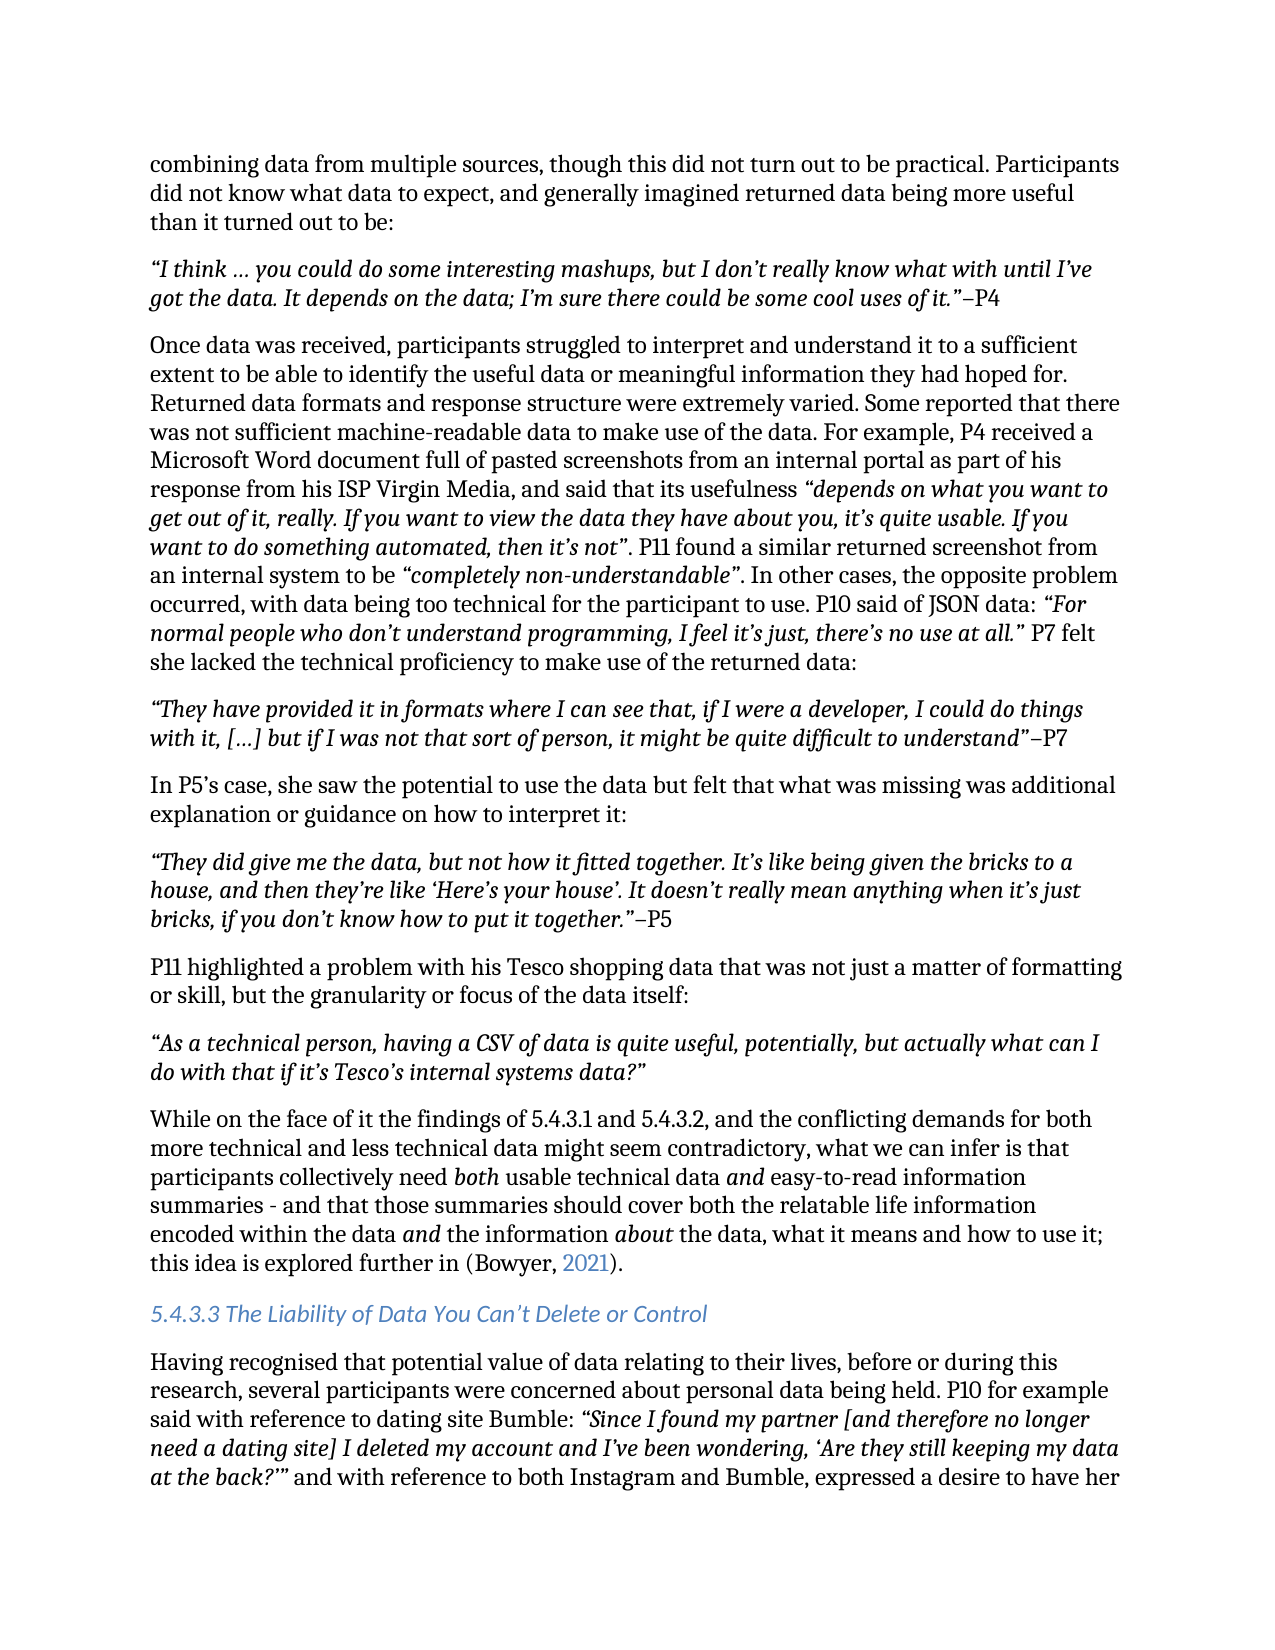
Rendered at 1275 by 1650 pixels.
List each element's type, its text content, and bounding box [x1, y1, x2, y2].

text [150, 150, 1125, 236]
text “As a technical person, having a CSV of data is quite useful, potentially, but actually what can I do with that if it’s Tesco’s internal systems data?” [150, 1029, 1125, 1086]
subtitle 5.4.3.3 The Liability of Data You Can’t Delete or Control [150, 1298, 1125, 1329]
text “They have provided it in formats where I can see that, if I were a developer, I could do things with it, […] but if I was not that sort of person, it might be quite difficult to understand”–P7 [150, 695, 1125, 752]
text Once data was received, participants struggled to interpret and understand it to a sufficient extent to be able to identify the useful data or meaningful information they had hoped for. Returned data formats and response structure were extremely varied. Some reported that there was not sufficient machine-readable data to make use of the data. For example, P4 received a Microsoft Word document full of pasted screenshots from an internal portal as part of his response from his ISP Virgin Media, and said that its usefulness “depends on what you want to get out of it, really. If you want to view the data they have about you, it’s quite usable. If you want to do something automated, then it’s not”. P11 found a similar returned screenshot from an internal system to be “completely non-understandable”. In other cases, the opposite problem occurred, with data being too technical for the participant to use. P10 said of JSON data: “For normal people who don’t understand programming, I feel it’s just, there’s no use at all.” P7 felt she lacked the technical proficiency to make use of the returned data: [150, 331, 1125, 676]
text “I think … you could do some interesting mashups, but I don’t really know what with until I’ve got the data. It depends on the data; I’m sure there could be some cool uses of it.”–P4 [150, 255, 1125, 312]
text While on the face of it the findings of 5.4.3.1 and 5.4.3.2, and the conflicting demands for both more technical and less technical data might seem contradictory, what we can infer is that participants collectively need both usable technical data and easy-to-read information summaries - and that those summaries should cover both the relatable life information encoded within the data and the information about the data, what it means and how to use it; this idea is explored further in (Bowyer, 2021). [150, 1105, 1125, 1277]
text In P5’s case, she saw the potential to use the data but felt that what was missing was additional explanation or guidance on how to interpret it: [150, 771, 1125, 829]
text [150, 1348, 1125, 1491]
text P11 highlighted a problem with his Tesco shopping data that was not just a matter of formatting or skill, but the granularity or focus of the data itself: [150, 952, 1125, 1010]
text “They did give me the data, but not how it fitted together. It’s like being given the bricks to a house, and then they’re like ‘Here’s your house’. It doesn’t really mean anything when it’s just bricks, if you don’t know how to put it together.”–P5 [150, 847, 1125, 934]
